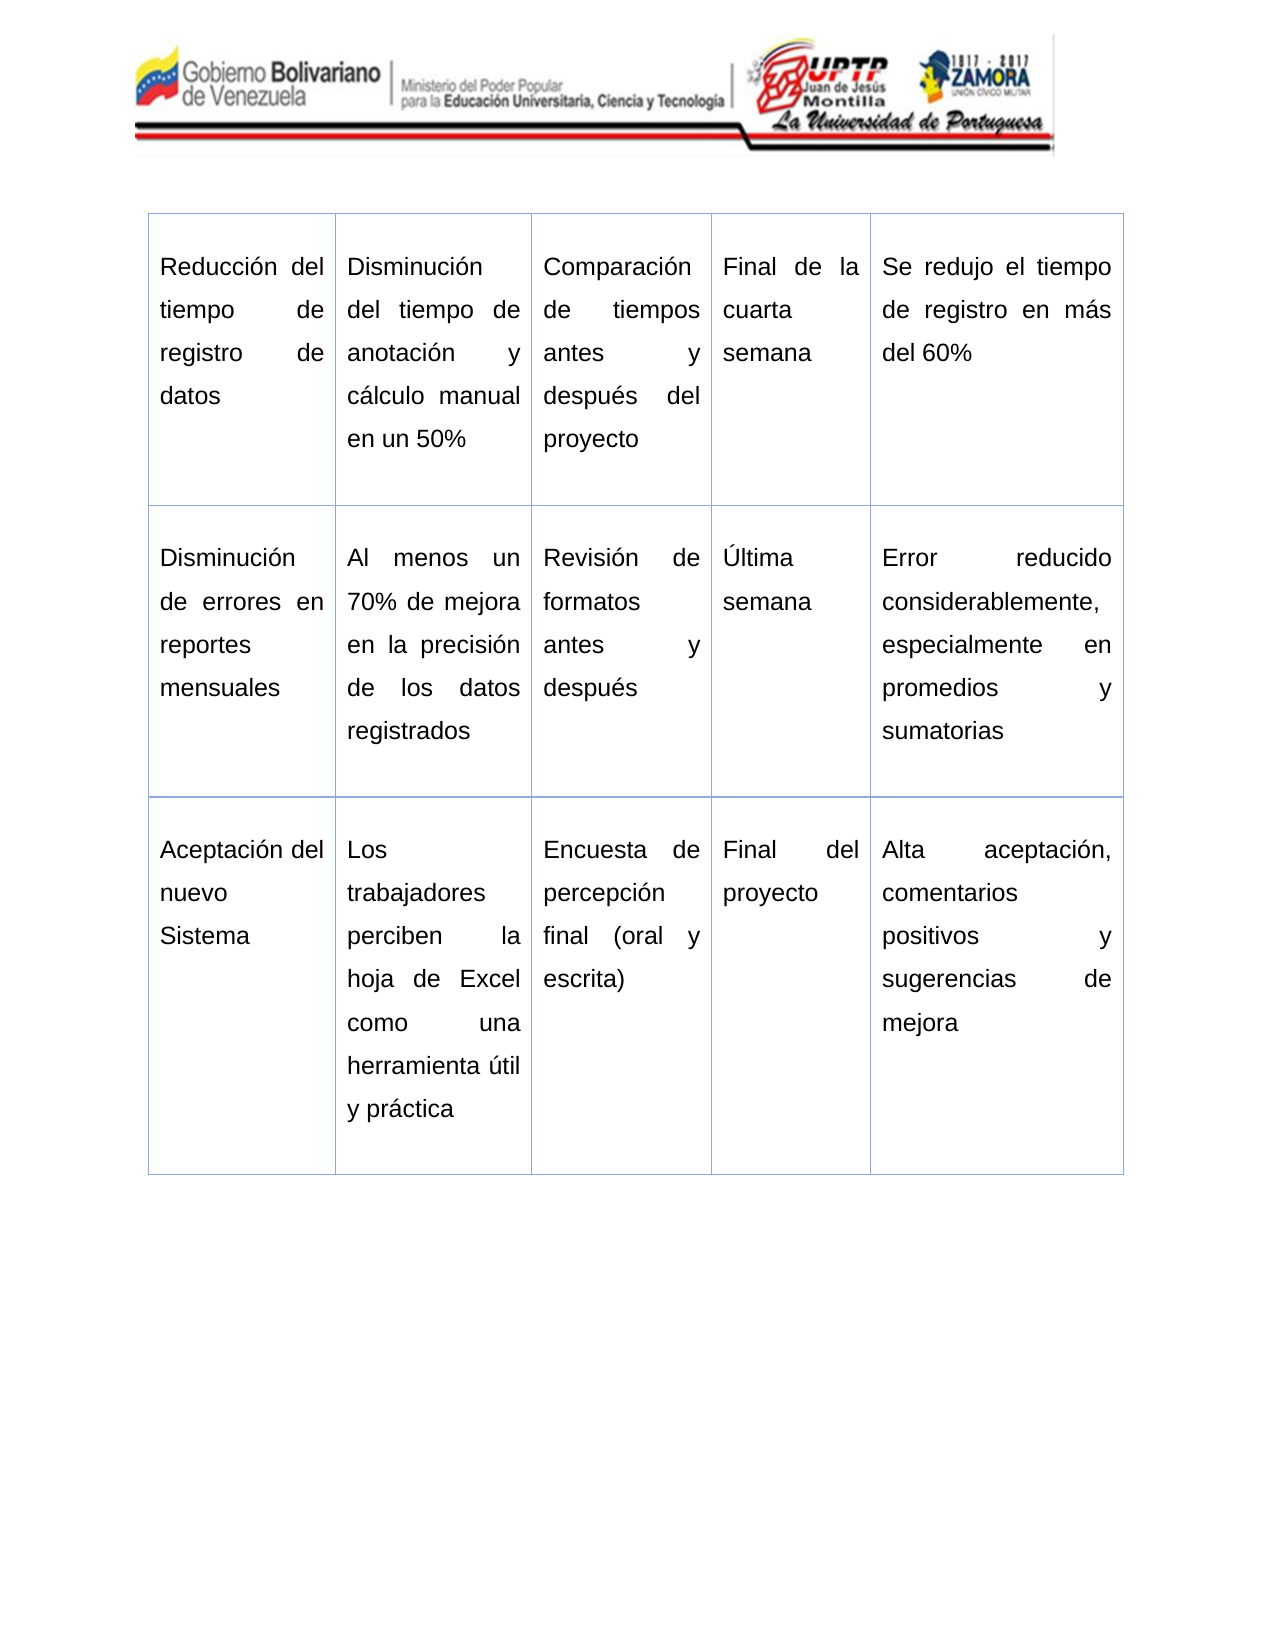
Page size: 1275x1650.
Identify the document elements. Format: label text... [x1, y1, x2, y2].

table_cell Se redujo el tiempo de registro en más del 60% [871, 214, 1123, 505]
picture [135, 34, 1056, 158]
table_cell Alta aceptación, comentarios positivos y sugerencias de mejora [871, 798, 1123, 1174]
table_cell Comparación de tiempos antes y después del proyecto [532, 214, 711, 505]
table_cell Al menos un 70% de mejora en la precisión de los datos registrados [336, 506, 531, 796]
table_cell Final del proyecto [712, 798, 870, 1174]
table_cell Final de la cuarta semana [712, 214, 870, 505]
table_cell Disminución de errores en reportes mensuales [149, 506, 335, 796]
table_cell Revisión de formatos antes y después [532, 506, 711, 796]
table_cell Reducción del tiempo de registro de datos [149, 214, 335, 505]
table_cell Disminución del tiempo de anotación y cálculo manual en un 50% [336, 214, 531, 505]
table_cell Aceptación del nuevo Sistema [149, 798, 335, 1174]
table_cell Error reducido considerablemente, especialmente en promedios y sumatorias [871, 506, 1123, 796]
table_cell Encuesta de percepción final (oral y escrita) [532, 798, 711, 1174]
table_cell Los trabajadores perciben la hoja de Excel como una herramienta útil y práctica [336, 798, 531, 1174]
table_cell Última semana [712, 506, 870, 796]
